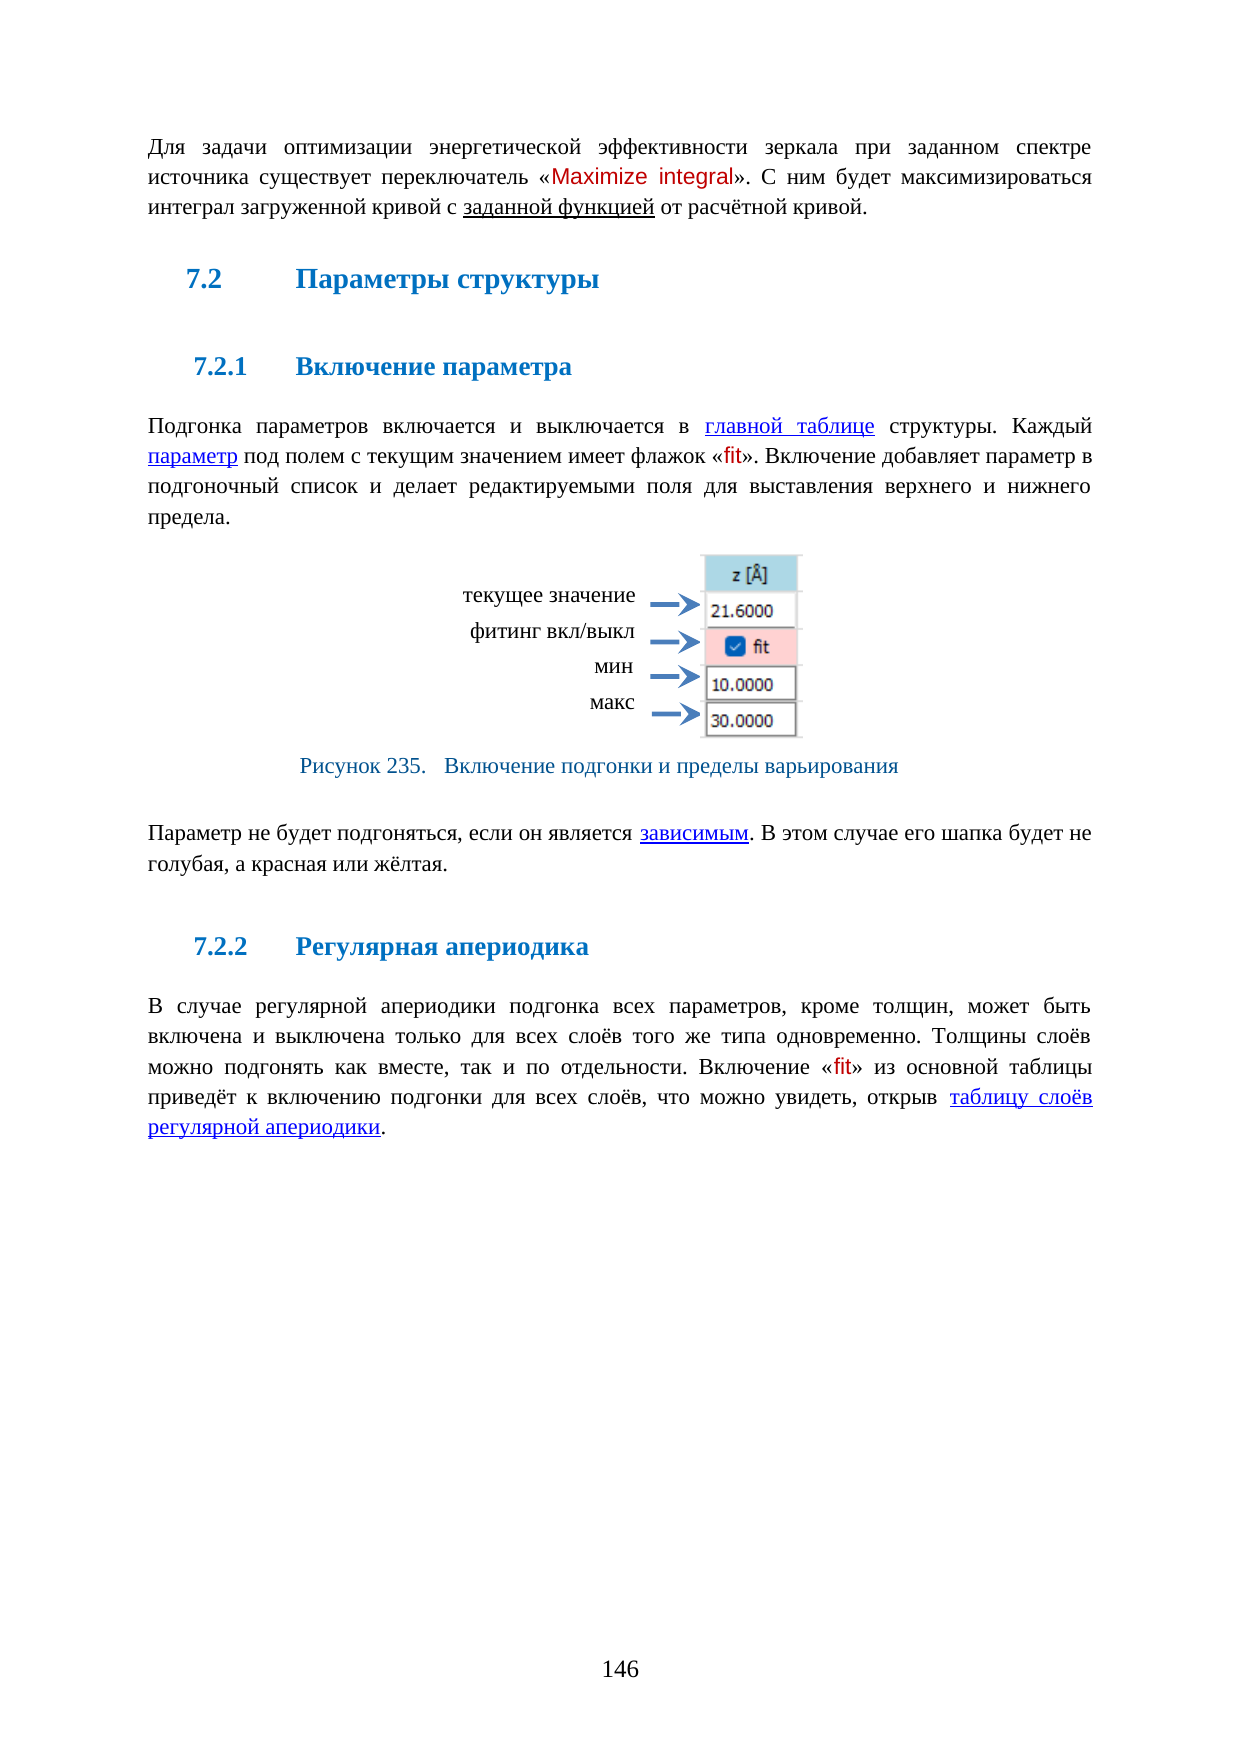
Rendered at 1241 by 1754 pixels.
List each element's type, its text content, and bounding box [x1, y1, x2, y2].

text Для задачи оптимизации энергетической эффективности зеркала при заданном спектре источника существует переключатель «Maximize integral». С ним будет максимизироваться интеграл загруженной кривой с заданной функцией от расчётной кривой. [148, 133, 1093, 220]
subtitle Регулярная апериодика [193, 930, 1093, 961]
text Параметр не будет подгоняться, если он является зависимым. В этом случае его шапка будет не голубая, а красная или жёлтая. [148, 819, 1093, 876]
text В случае регулярной апериодики подгонка всех параметров, кроме толщин, может быть включена и выключена только для всех слоёв того же типа одновременно. Толщины слоёв можно подгонять как вместе, так и по отдельности. Включение «fit» из основной таблицы приведёт к включению подгонки для всех слоёв, что можно увидеть, открыв таблицу слоёв регулярной апериодики. [148, 992, 1093, 1139]
subtitle Параметры структуры [155, 261, 1093, 295]
subtitle Включение параметра [193, 350, 1093, 381]
picture [700, 550, 803, 743]
list Включение подгонки и пределы варьирования [178, 571, 1093, 778]
text Подгонка параметров включается и выключается в главной таблице структуры. Каждый параметр под полем с текущим значением имеет флажок «fit». Включение добавляет параметр в подгоночный список и делает редактируемыми поля для выставления верхнего и нижнего предела. [148, 412, 1093, 529]
